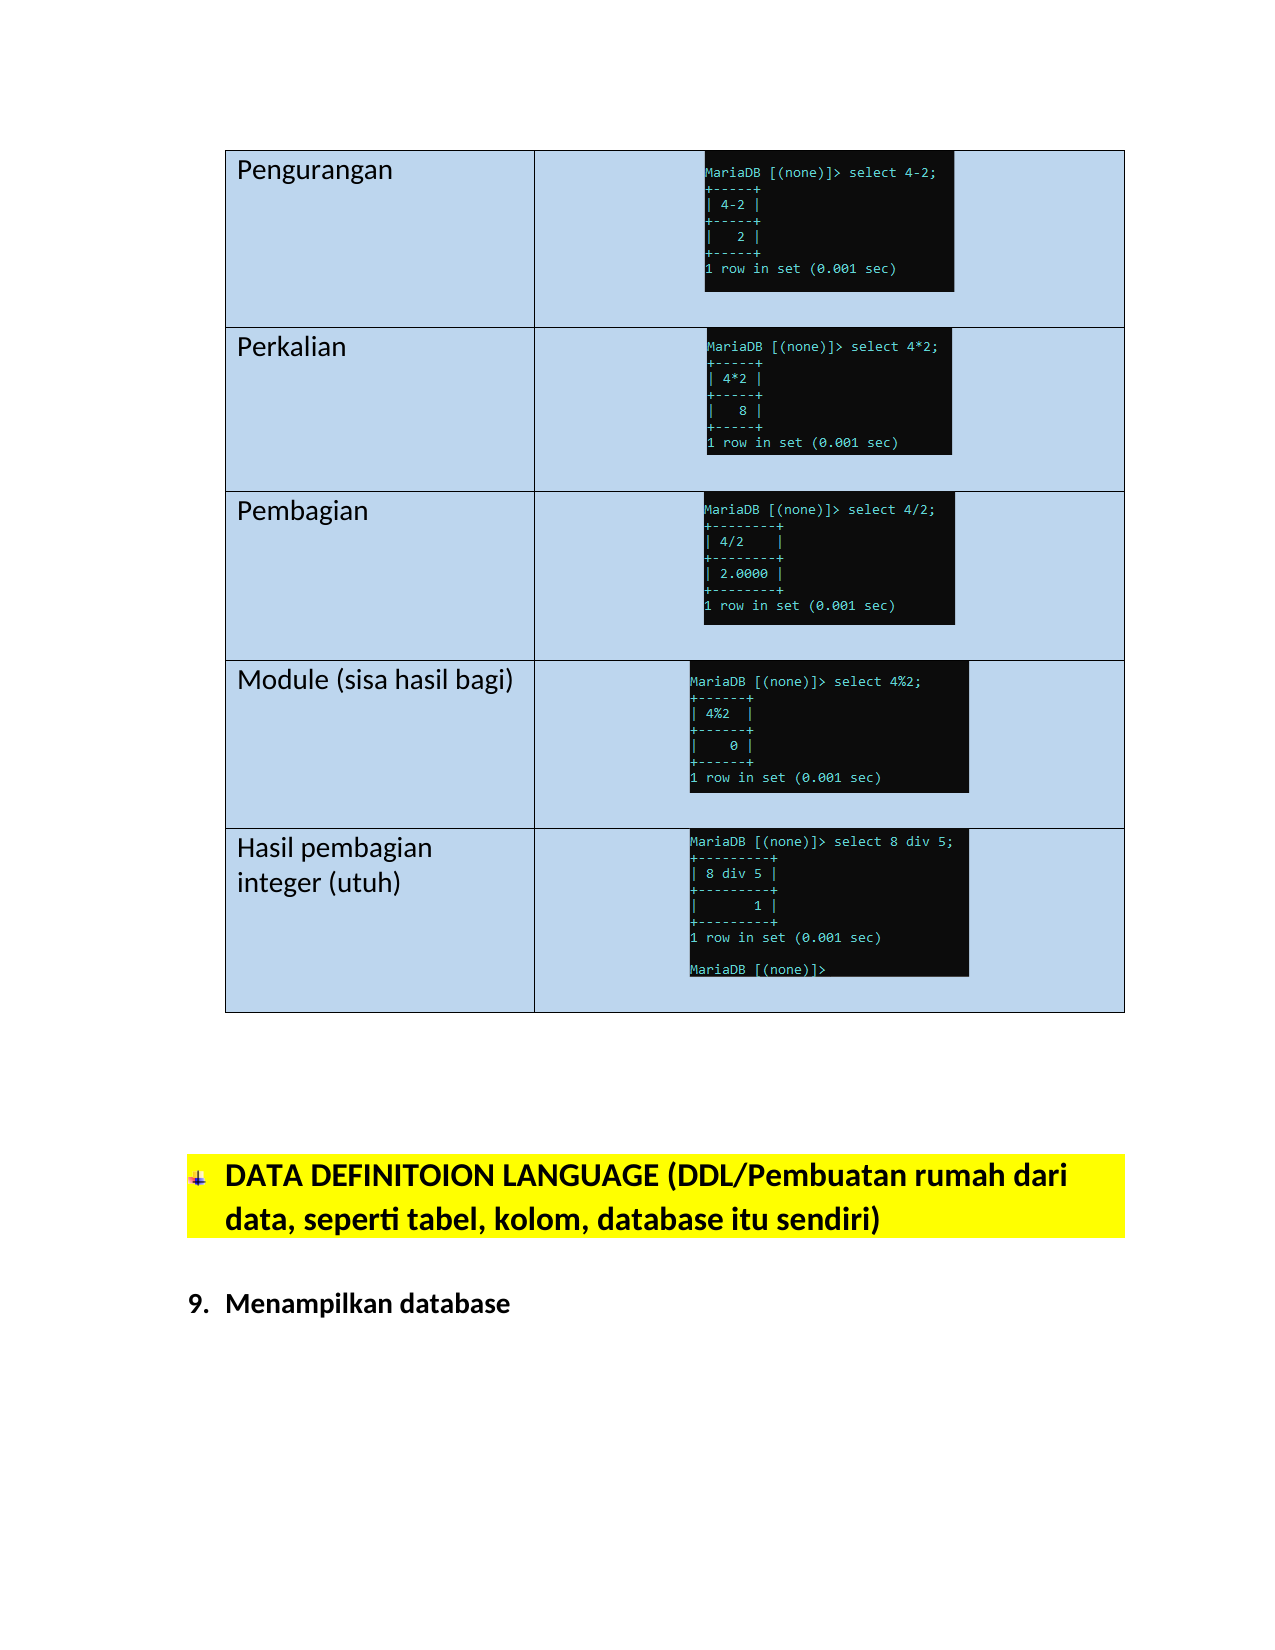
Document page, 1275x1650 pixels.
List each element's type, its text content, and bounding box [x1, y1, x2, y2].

list DATA DEFINITOION LANGUAGE (DDL/Pembuatan rumah dari data, seperti tabel, kolom, database itu sendiri) [187, 1154, 1125, 1238]
picture [188, 1169, 206, 1186]
table_cell [535, 328, 1124, 491]
table_cell [535, 661, 1124, 828]
table_cell [535, 492, 1124, 660]
picture [706, 328, 953, 455]
table_cell Hasil pembagian integer (utuh) [226, 829, 534, 1012]
table_cell Perkalian [226, 328, 534, 491]
table_cell [535, 151, 1124, 327]
list Menampilkan database [187, 1286, 1125, 1321]
picture [689, 828, 970, 977]
table_cell Pembagian [226, 492, 534, 660]
picture [704, 151, 955, 292]
picture [689, 661, 970, 793]
table_cell Module (sisa hasil bagi) [226, 661, 534, 828]
picture [703, 491, 956, 625]
table_cell Pengurangan [226, 151, 534, 327]
table_cell [535, 829, 1124, 1012]
